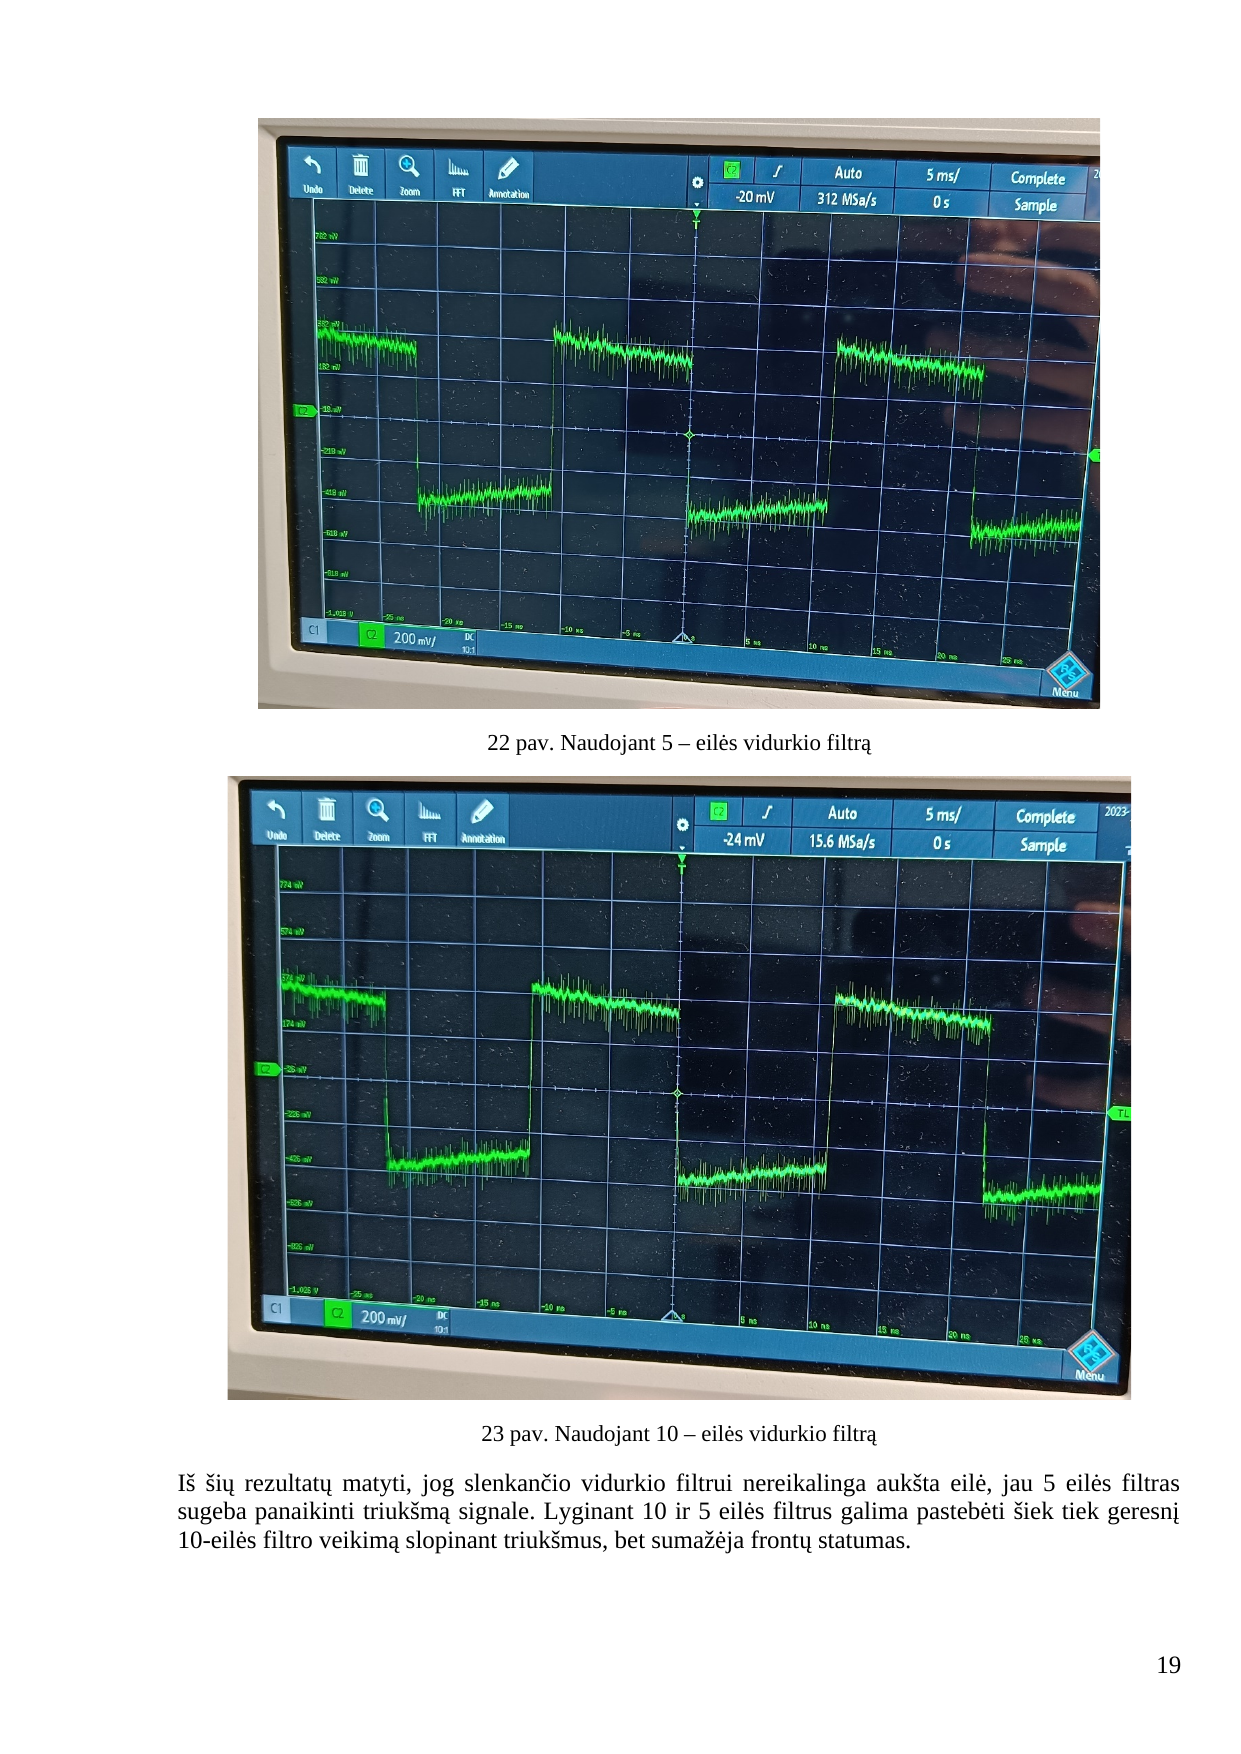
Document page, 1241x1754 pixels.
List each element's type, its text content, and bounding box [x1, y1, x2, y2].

picture [227, 776, 1132, 1400]
text 22 pav. Naudojant 5 – eilės vidurkio filtrą [177, 729, 1181, 755]
picture [258, 118, 1101, 709]
text 23 pav. Naudojant 10 – eilės vidurkio filtrą [177, 1421, 1181, 1447]
text Iš šių rezultatų matyti, jog slenkančio vidurkio filtrui nereikalinga aukšta eilė, jau 5 eilės filtras sugeba panaikinti triukšmą signale. Lyginant 10 ir 5 eilės filtrus galima pastebėti šiek tiek geresnį 10-eilės filtro veikimą slopinant triukšmus, bet sumažėja frontų statumas. [177, 1468, 1181, 1554]
